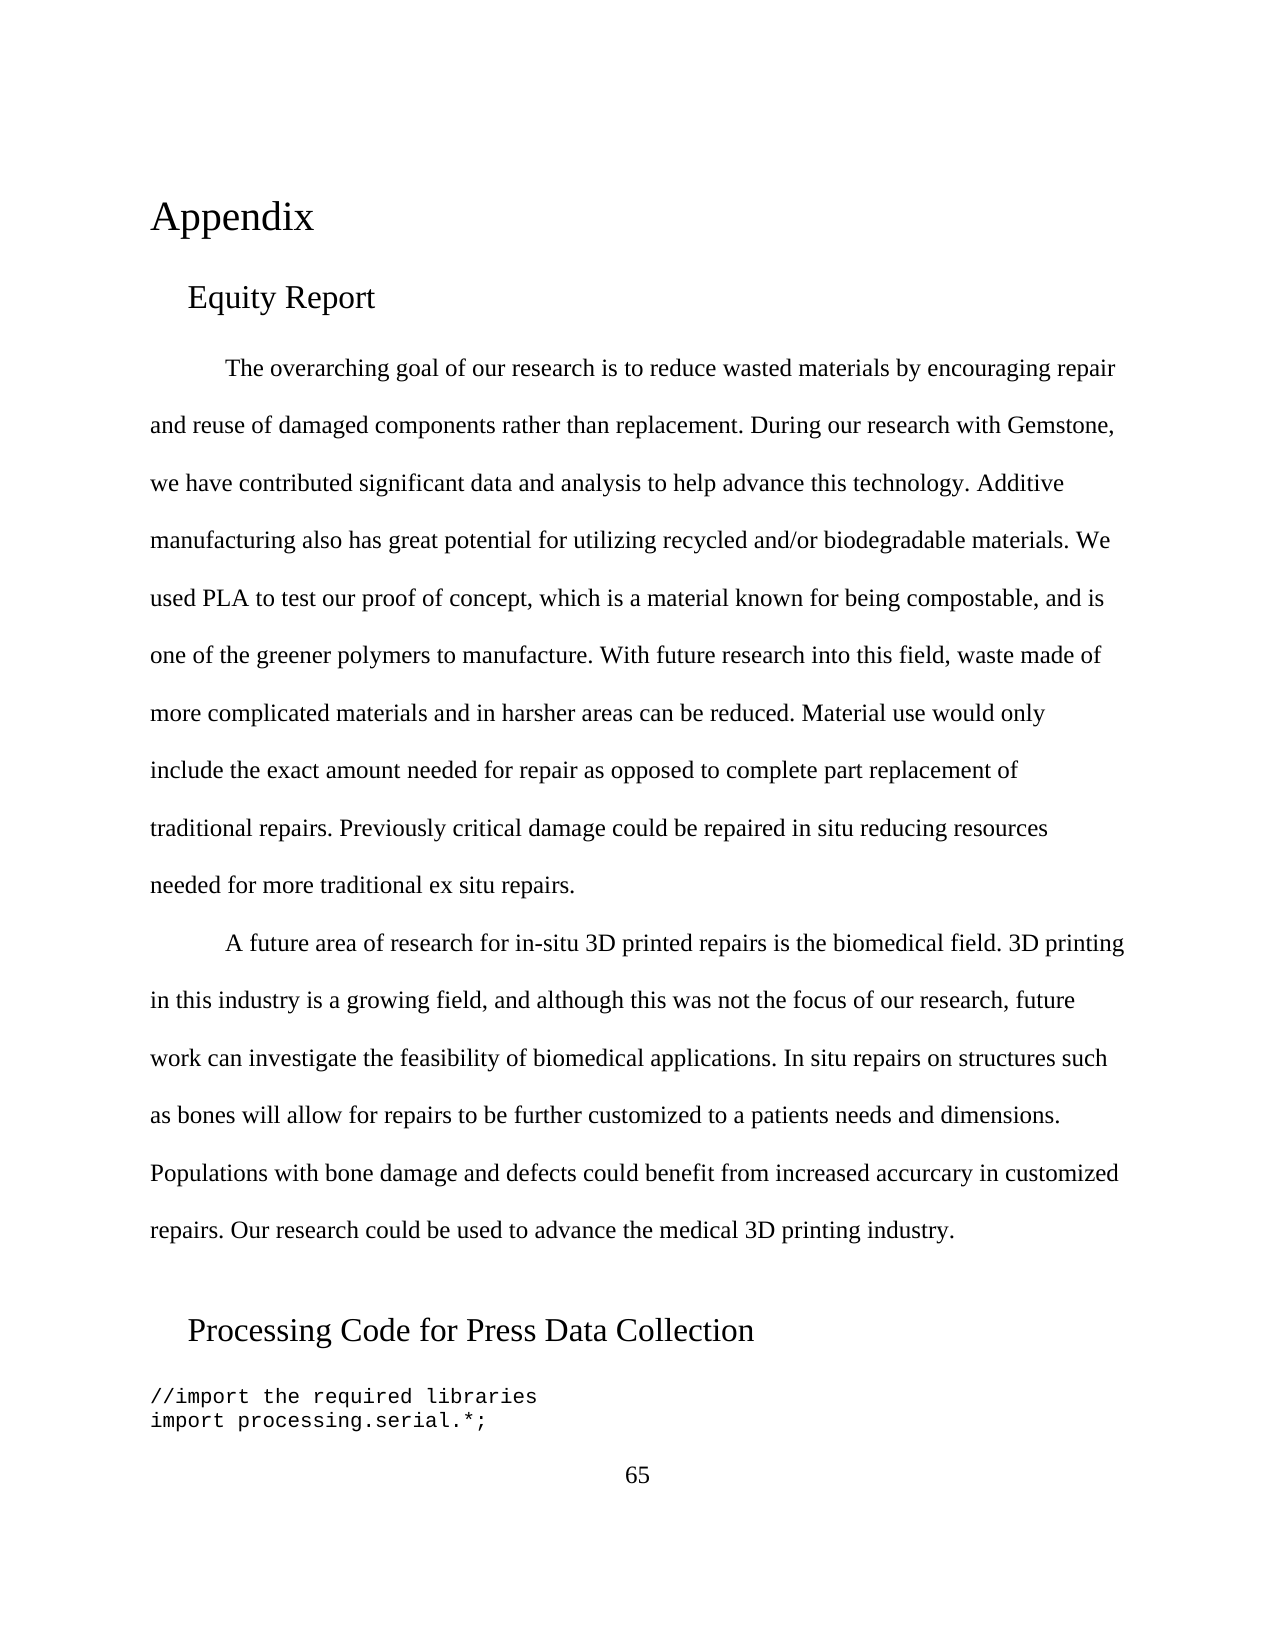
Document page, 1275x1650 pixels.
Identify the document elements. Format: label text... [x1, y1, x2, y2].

text import processing.serial.*; [150, 1410, 1125, 1433]
text //import the required libraries [150, 1386, 1125, 1410]
text A future area of research for in-situ 3D printed repairs is the biomedical field. 3D printing in this industry is a growing field, and although this was not the focus of our research, future work can investigate the feasibility of biomedical applications. In situ repairs on structures such as bones will allow for repairs to be further customized to a patients needs and dimensions. Populations with bone damage and defects could benefit from increased accurcary in customized repairs. Our research could be used to advance the medical 3D printing industry. [150, 928, 1125, 1244]
subtitle Processing Code for Press Data Collection [187, 1310, 1125, 1349]
subtitle Equity Report [187, 277, 1125, 315]
subtitle Appendix [150, 192, 1125, 239]
text The overarching goal of our research is to reduce wasted materials by encouraging repair and reuse of damaged components rather than replacement. During our research with Gemstone, we have contributed significant data and analysis to help advance this technology. Additive manufacturing also has great potential for utilizing recycled and/or biodegradable materials. We used PLA to test our proof of concept, which is a material known for being compostable, and is one of the greener polymers to manufacture. With future research into this field, waste made of more complicated materials and in harsher areas can be reduced. Material use would only include the exact amount needed for repair as opposed to complete part replacement of traditional repairs. Previously critical damage could be repaired in situ reducing resources needed for more traditional ex situ repairs. [150, 353, 1125, 899]
